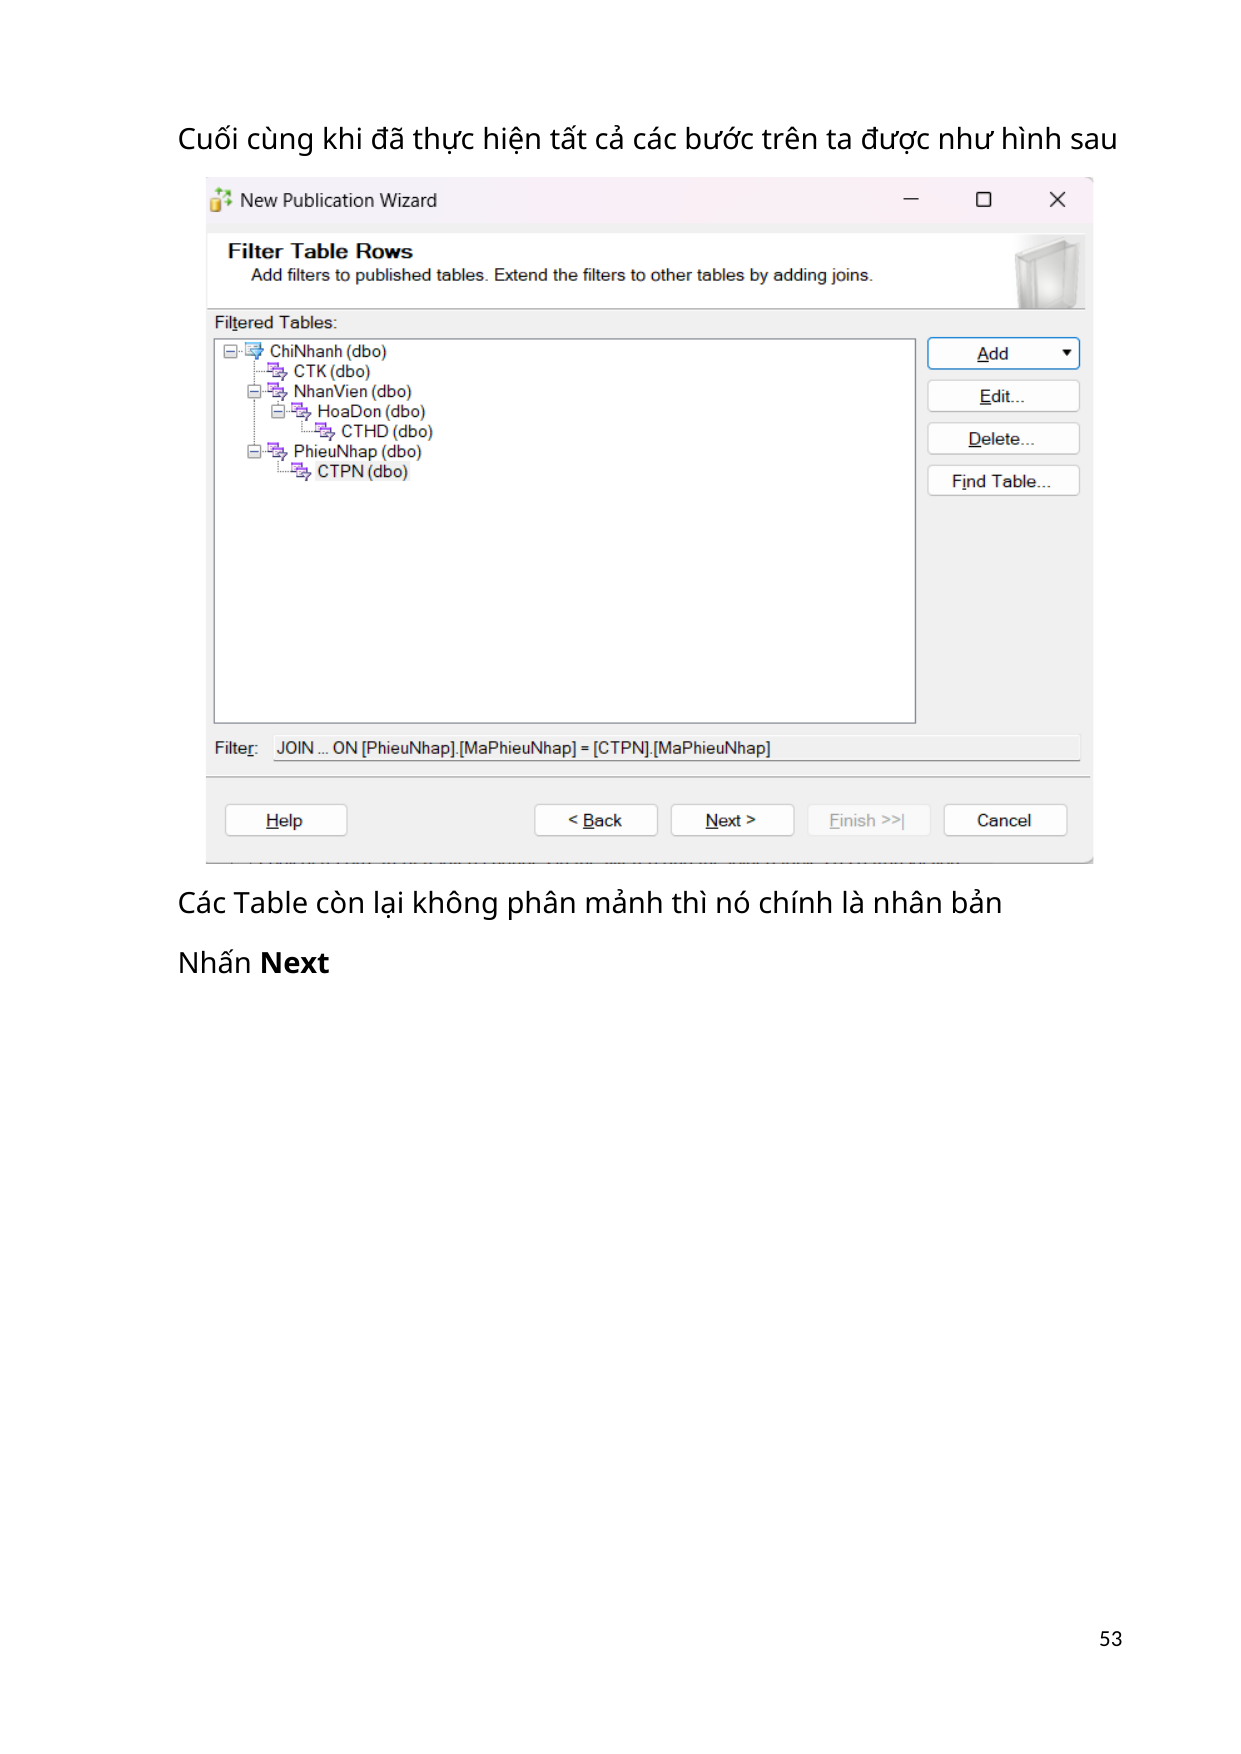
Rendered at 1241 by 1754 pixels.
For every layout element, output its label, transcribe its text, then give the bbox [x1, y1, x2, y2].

text Các Table còn lại không phân mảnh thì nó chính là nhân bản [177, 883, 1122, 922]
picture [205, 177, 1094, 864]
text Cuối cùng khi đã thực hiện tất cả các bước trên ta được như hình sau [177, 118, 1122, 158]
text Nhấn Next [177, 942, 1122, 982]
